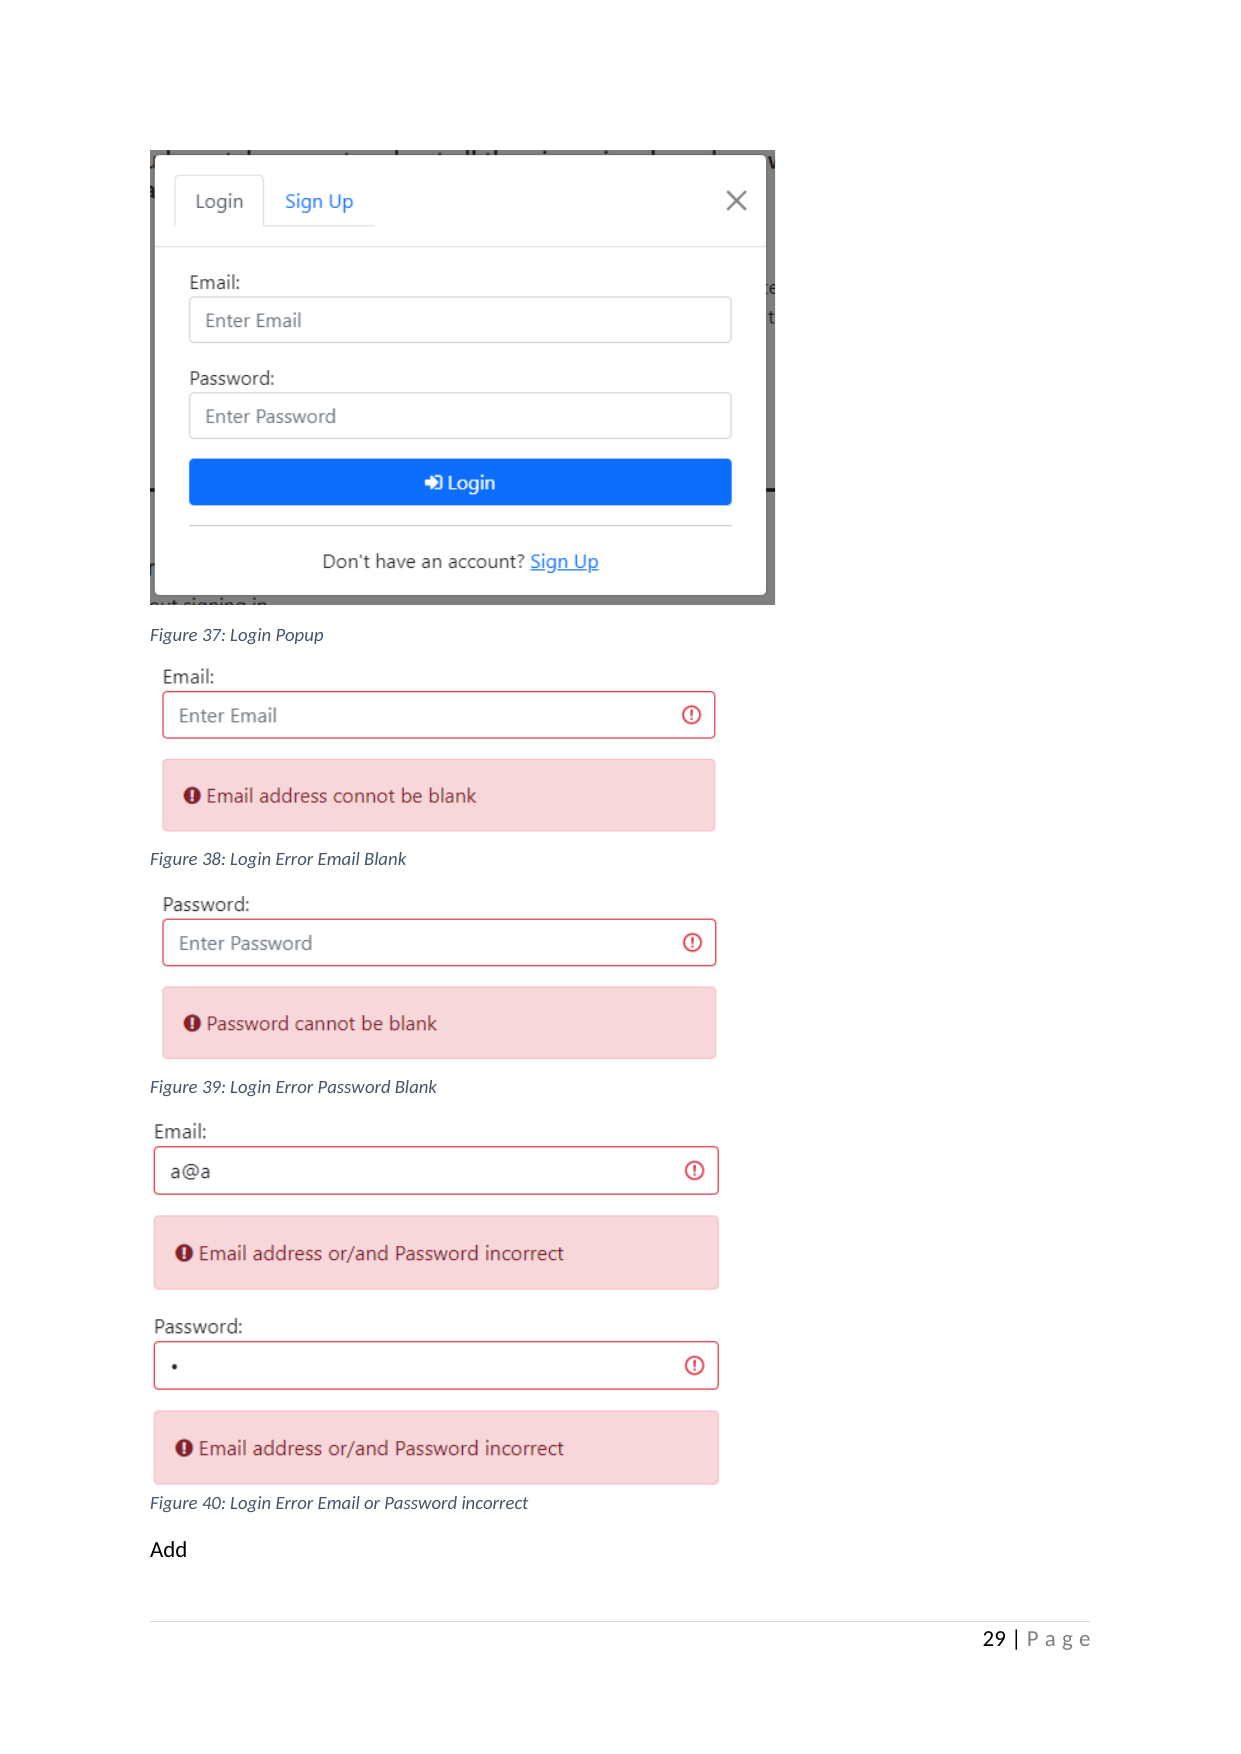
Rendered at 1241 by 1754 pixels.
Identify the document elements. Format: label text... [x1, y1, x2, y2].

picture [150, 150, 775, 605]
picture [150, 890, 728, 1073]
picture [150, 667, 728, 845]
picture [150, 1118, 728, 1490]
text Add [150, 1535, 1090, 1563]
